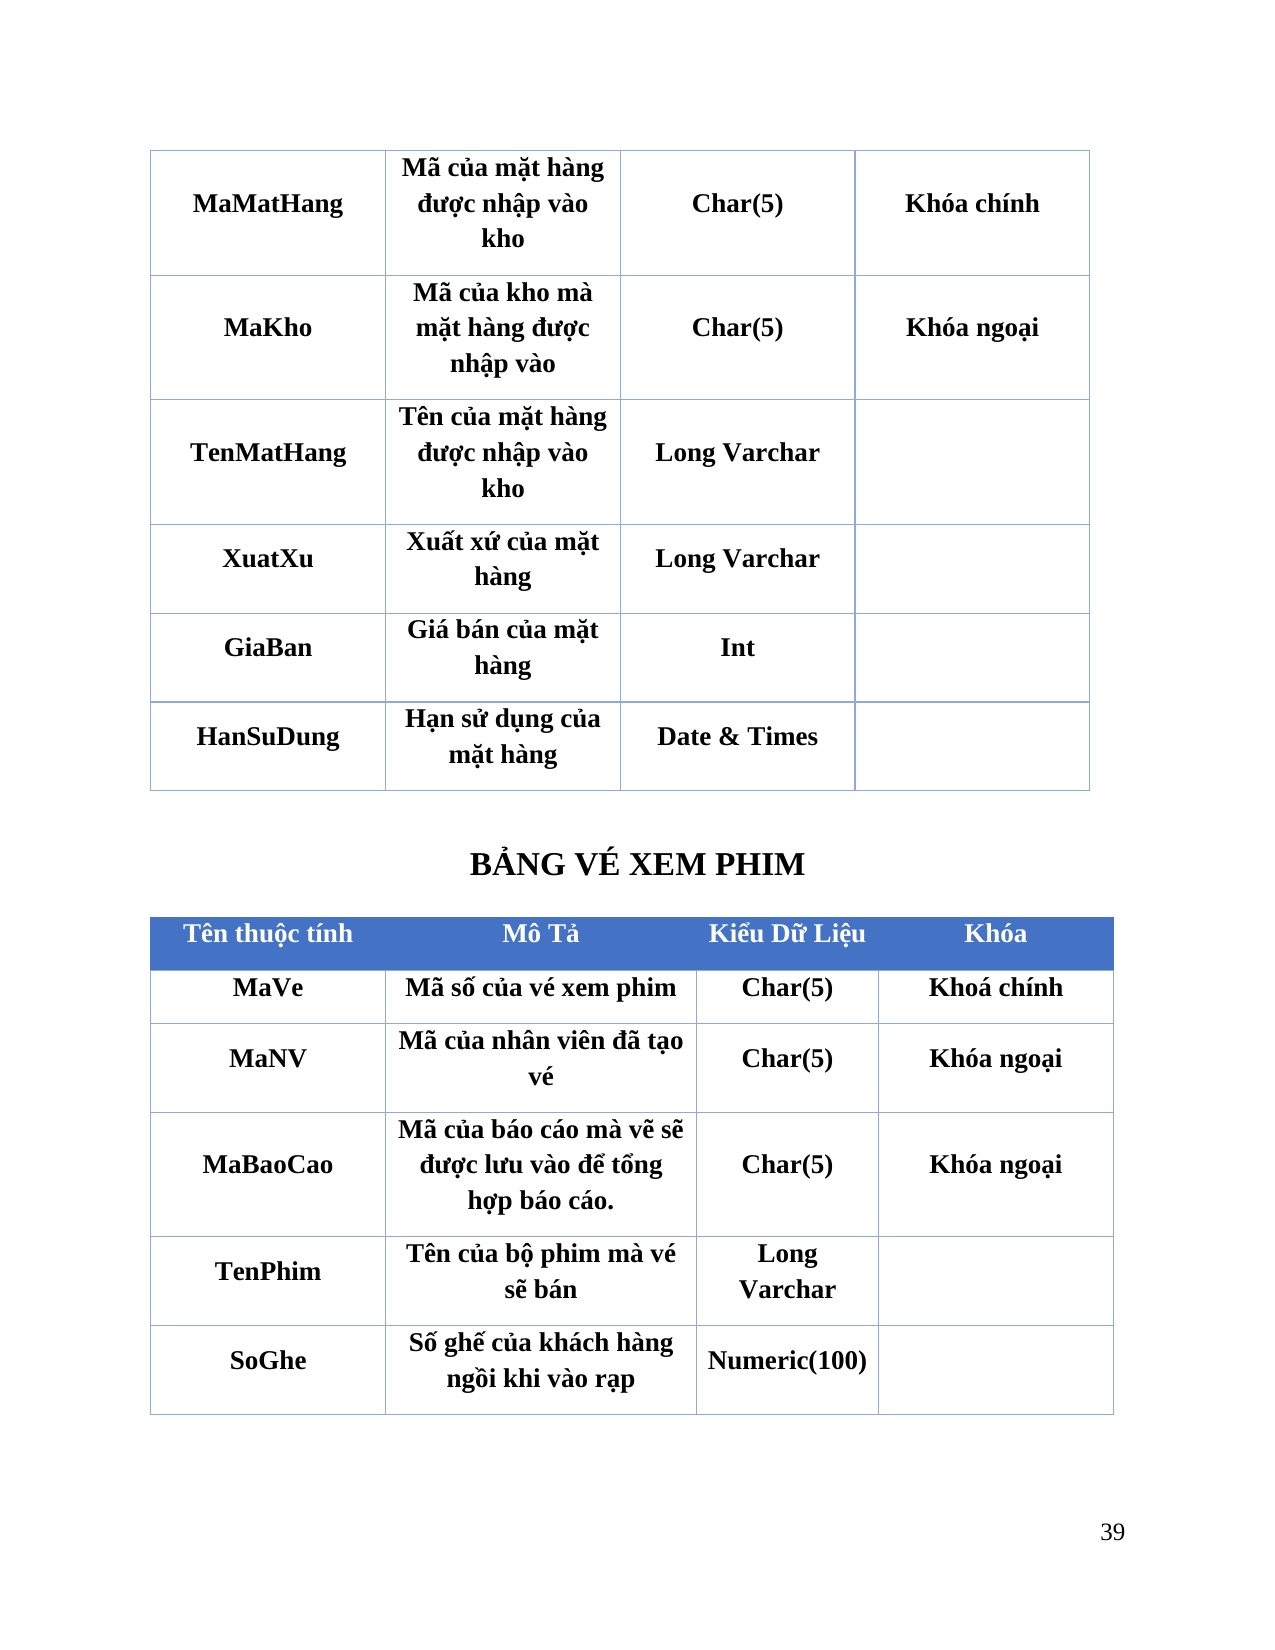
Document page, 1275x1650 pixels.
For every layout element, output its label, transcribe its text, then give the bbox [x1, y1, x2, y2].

table_cell Mã số của vé xem phim [386, 971, 696, 1023]
table_cell Numeric(100) [697, 1326, 878, 1414]
table_cell Char(5) [621, 151, 854, 274]
table_cell Long Varchar [697, 1237, 878, 1325]
table_header Mô Tả [386, 918, 696, 970]
table_cell Int [621, 614, 854, 701]
table_cell Khóa ngoại [856, 276, 1089, 399]
table_cell Char(5) [697, 1024, 878, 1112]
table_cell TenMatHang [151, 400, 385, 524]
table_header Khóa [879, 918, 1113, 970]
table_cell [879, 1326, 1113, 1414]
table_cell [856, 400, 1089, 524]
table_cell MaNV [151, 1024, 385, 1112]
table_cell TenPhim [151, 1237, 385, 1325]
table_cell Giá bán của mặt hàng [386, 614, 620, 701]
table_cell Char(5) [621, 276, 854, 399]
table_cell Long Varchar [621, 525, 854, 613]
table_cell MaVe [151, 971, 385, 1023]
table_cell Xuất xứ của mặt hàng [386, 525, 620, 613]
table_cell Tên của mặt hàng được nhập vào kho [386, 400, 620, 524]
table_cell Mã của nhân viên đã tạo vé [386, 1024, 696, 1112]
table_cell Hạn sử dụng của mặt hàng [386, 703, 620, 790]
table_cell GiaBan [151, 614, 385, 701]
table_cell Khóa chính [856, 151, 1089, 274]
table_header Kiểu Dữ Liệu [697, 918, 878, 970]
table_cell Char(5) [697, 971, 878, 1023]
table_cell Khóa ngoại [879, 1113, 1113, 1236]
table_cell MaKho [151, 276, 385, 399]
table_cell Mã của báo cáo mà vẽ sẽ được lưu vào để tổng hợp báo cáo. [386, 1113, 696, 1236]
table_cell Date & Times [621, 703, 854, 790]
table_cell Char(5) [697, 1113, 878, 1236]
table_cell Khoá chính [879, 971, 1113, 1023]
table_cell XuatXu [151, 525, 385, 613]
table_cell Khóa ngoại [879, 1024, 1113, 1112]
table_cell [856, 614, 1089, 701]
table_cell Mã của mặt hàng được nhập vào kho [386, 151, 620, 274]
subtitle BẢNG VÉ XEM PHIM [150, 844, 1125, 882]
table_header Tên thuộc tính [151, 918, 385, 970]
table_cell [856, 525, 1089, 613]
table_cell MaBaoCao [151, 1113, 385, 1236]
table_cell SoGhe [151, 1326, 385, 1414]
table_cell Long Varchar [621, 400, 854, 524]
table_cell Số ghế của khách hàng ngồi khi vào rạp [386, 1326, 696, 1414]
table_cell HanSuDung [151, 703, 385, 790]
table_cell Mã của kho mà mặt hàng được nhập vào [386, 276, 620, 399]
table_cell [856, 703, 1089, 790]
table_cell MaMatHang [151, 151, 385, 274]
table_cell Tên của bộ phim mà vé sẽ bán [386, 1237, 696, 1325]
table_cell [879, 1237, 1113, 1325]
